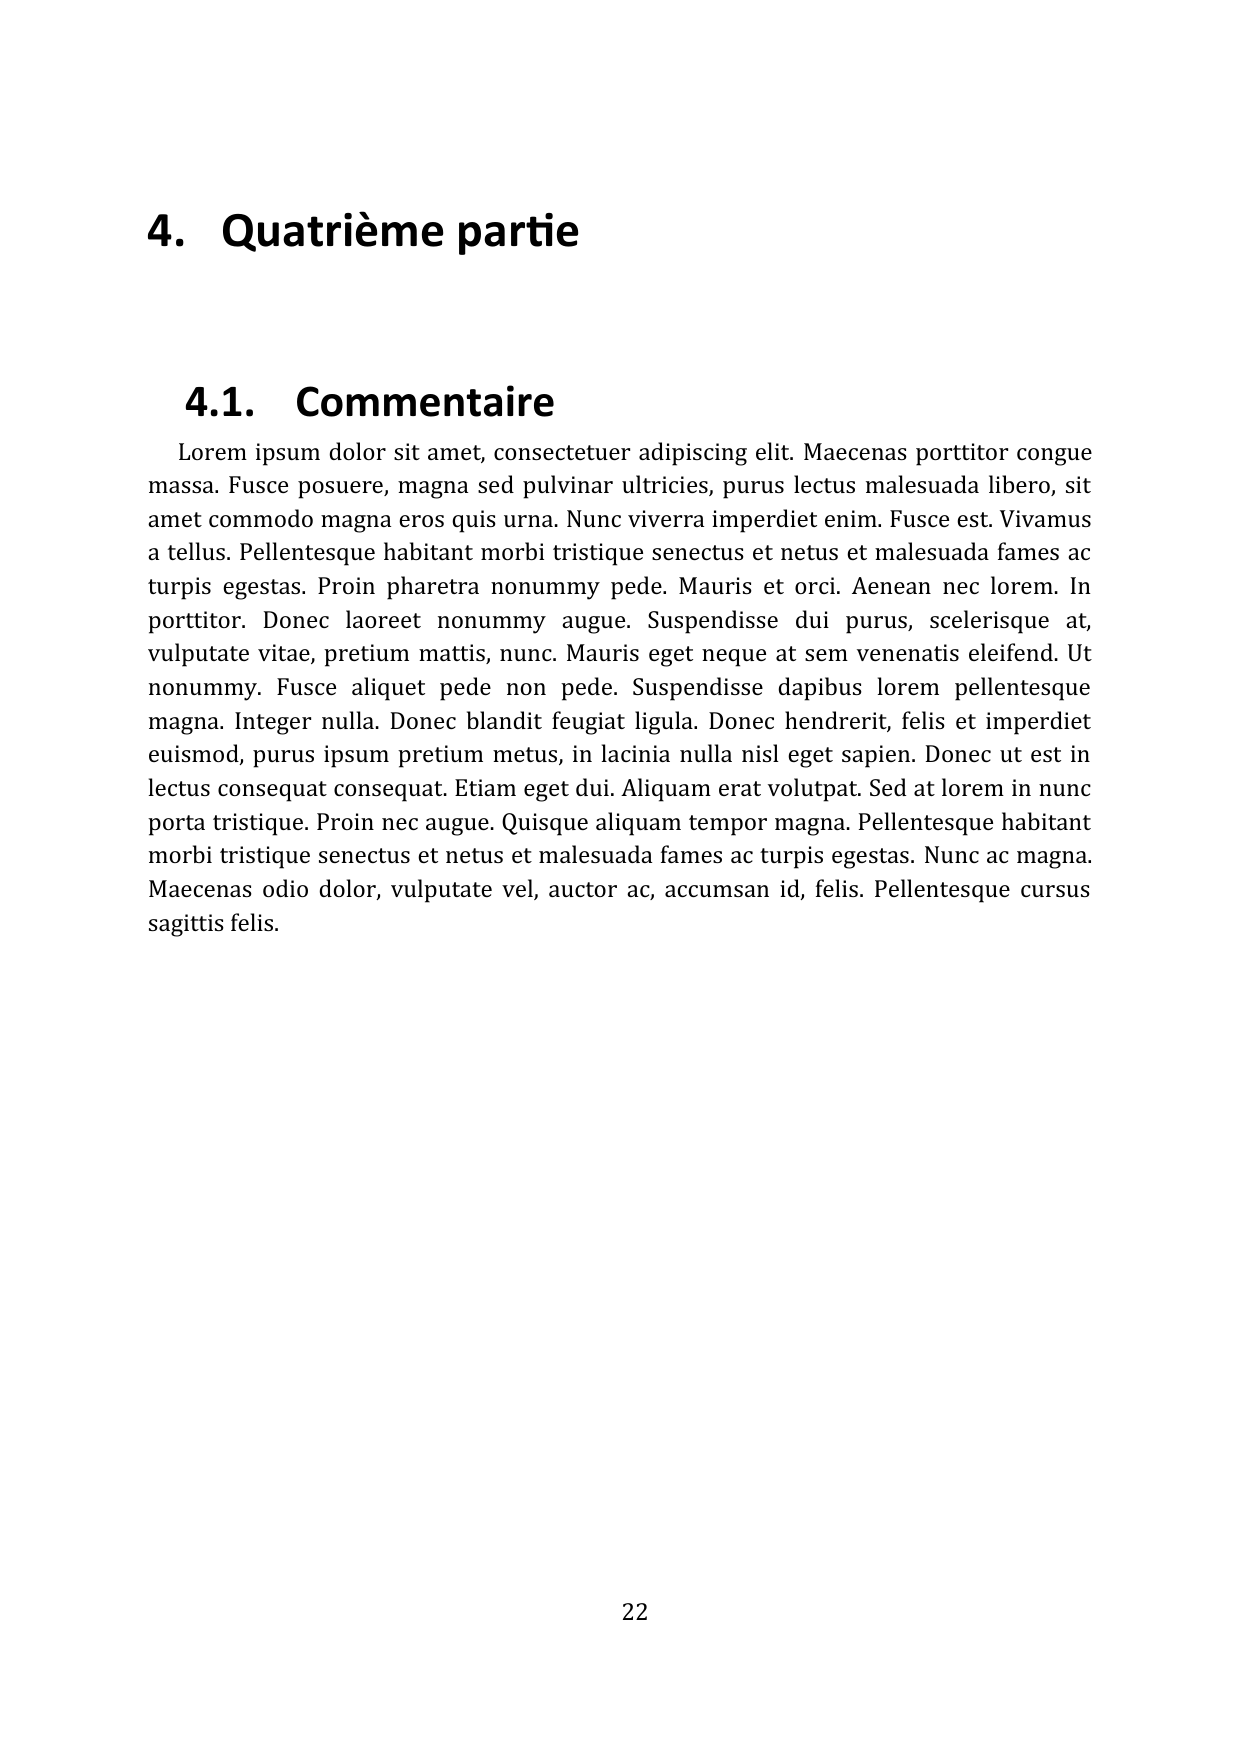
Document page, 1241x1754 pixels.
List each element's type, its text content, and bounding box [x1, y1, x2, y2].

text Lorem ipsum dolor sit amet, consectetuer adipiscing elit. Maecenas porttitor congue massa. Fusce posuere, magna sed pulvinar ultricies, purus lectus malesuada libero, sit amet commodo magna eros quis urna. Nunc viverra imperdiet enim. Fusce est. Vivamus a tellus. Pellentesque habitant morbi tristique senectus et netus et malesuada fames ac turpis egestas. Proin pharetra nonummy pede. Mauris et orci. Aenean nec lorem. In porttitor. Donec laoreet nonummy augue. Suspendisse dui purus, scelerisque at, vulputate vitae, pretium mattis, nunc. Mauris eget neque at sem venenatis eleifend. Ut nonummy. Fusce aliquet pede non pede. Suspendisse dapibus lorem pellentesque magna. Integer nulla. Donec blandit feugiat ligula. Donec hendrerit, felis et imperdiet euismod, purus ipsum pretium metus, in lacinia nulla nisl eget sapien. Donec ut est in lectus consequat consequat. Etiam eget dui. Aliquam erat volutpat. Sed at lorem in nunc porta tristique. Proin nec augue. Quisque aliquam tempor magna. Pellentesque habitant morbi tristique senectus et netus et malesuada fames ac turpis egestas. Nunc ac magna. Maecenas odio dolor, vulputate vel, auctor ac, accumsan id, felis. Pellentesque cursus sagittis felis. [148, 436, 1093, 936]
subtitle Quatrième partie [148, 198, 1093, 259]
subtitle Commentaire [185, 372, 1093, 428]
